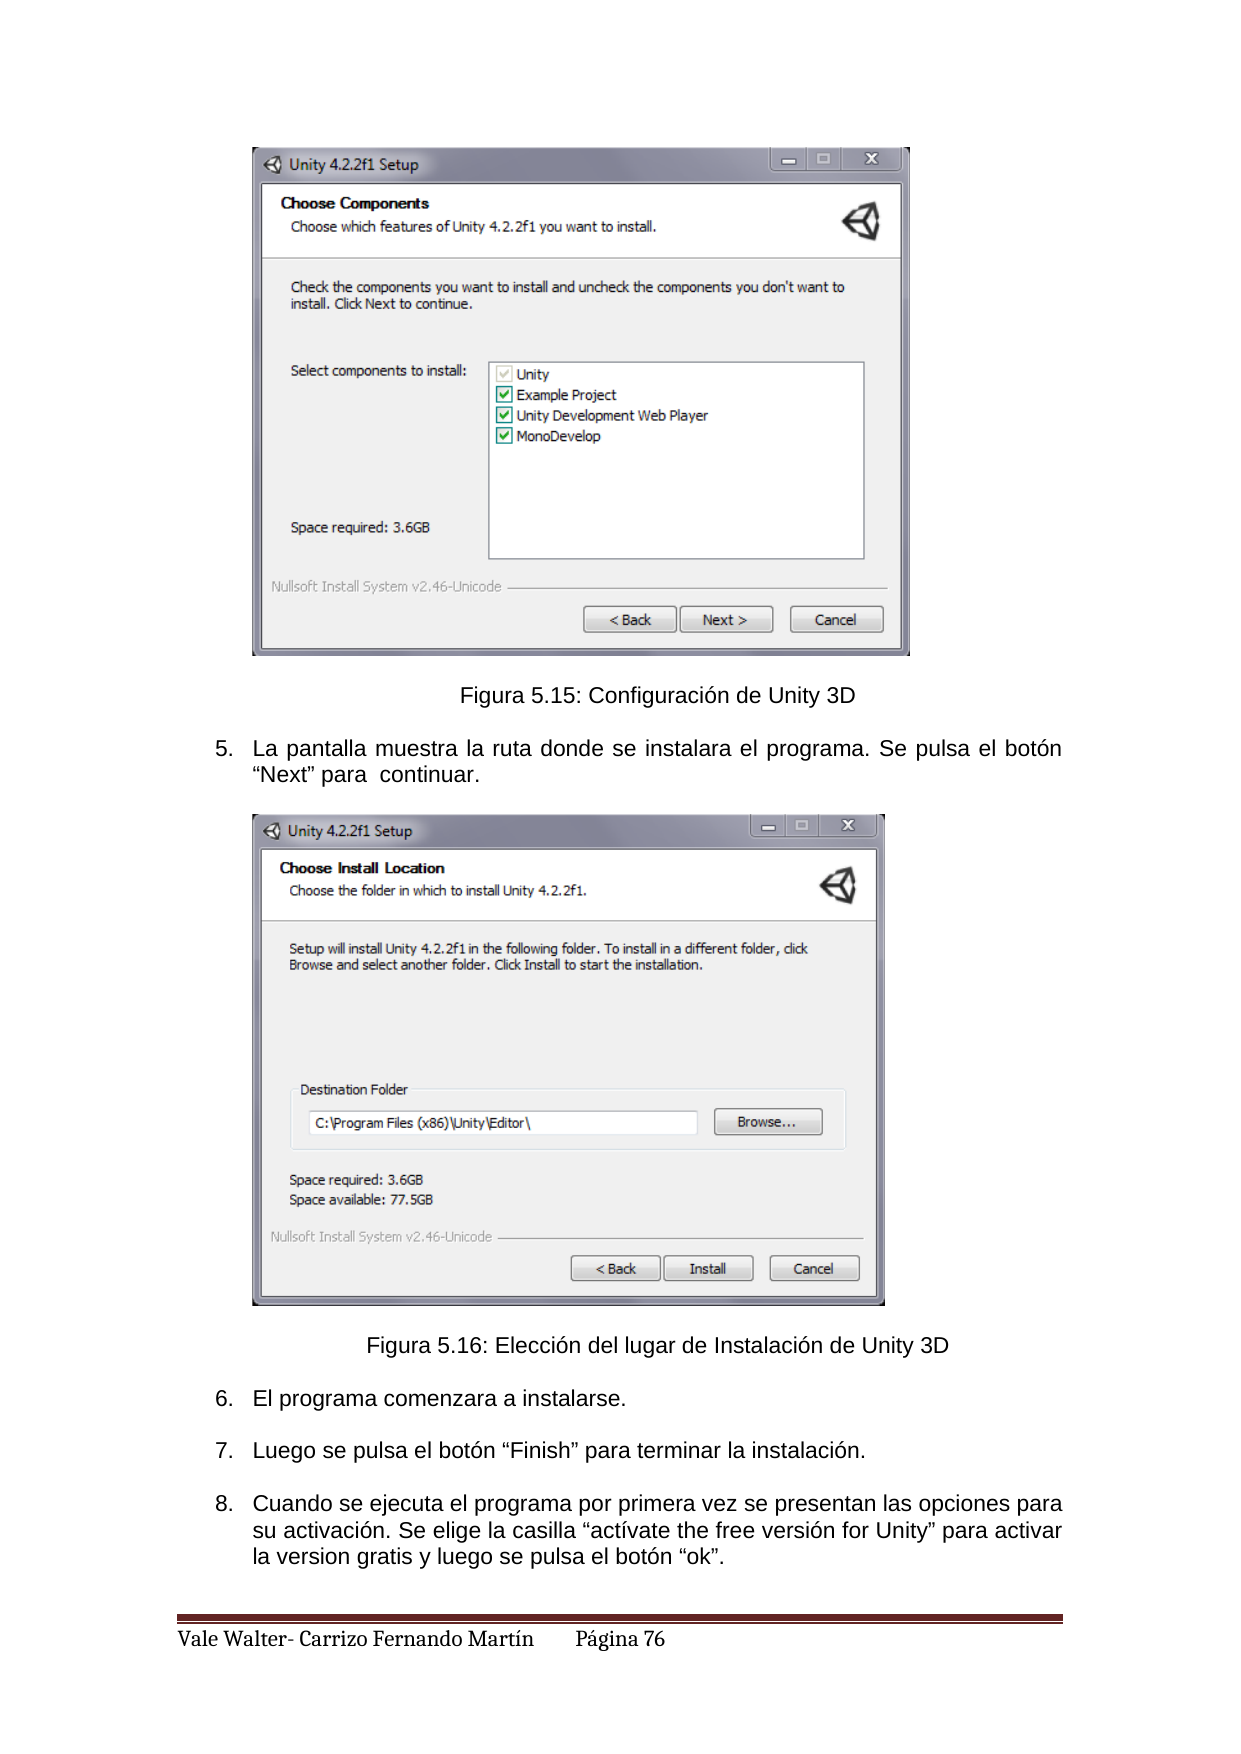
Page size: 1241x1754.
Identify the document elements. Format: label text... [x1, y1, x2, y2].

list El programa comenzara a instalarse. [215, 1385, 1063, 1411]
picture [252, 147, 910, 656]
text Figura 5.15: Configuración de Unity 3D [252, 682, 1063, 709]
list Luego se pulsa el botón “Finish” para terminar la instalación. [215, 1437, 1063, 1464]
list Cuando se ejecuta el programa por primera vez se presentan las opciones para su activación. Se elige la casilla “actívate the free versión for Unity” para activar la version gratis y luego se pulsa el botón “ok”. [215, 1490, 1063, 1569]
picture [252, 814, 885, 1306]
list La pantalla muestra la ruta donde se instalara el programa. Se pulsa el botón “Next” para continuar. [215, 735, 1063, 788]
text Figura 5.16: Elección del lugar de Instalación de Unity 3D [252, 1332, 1063, 1358]
